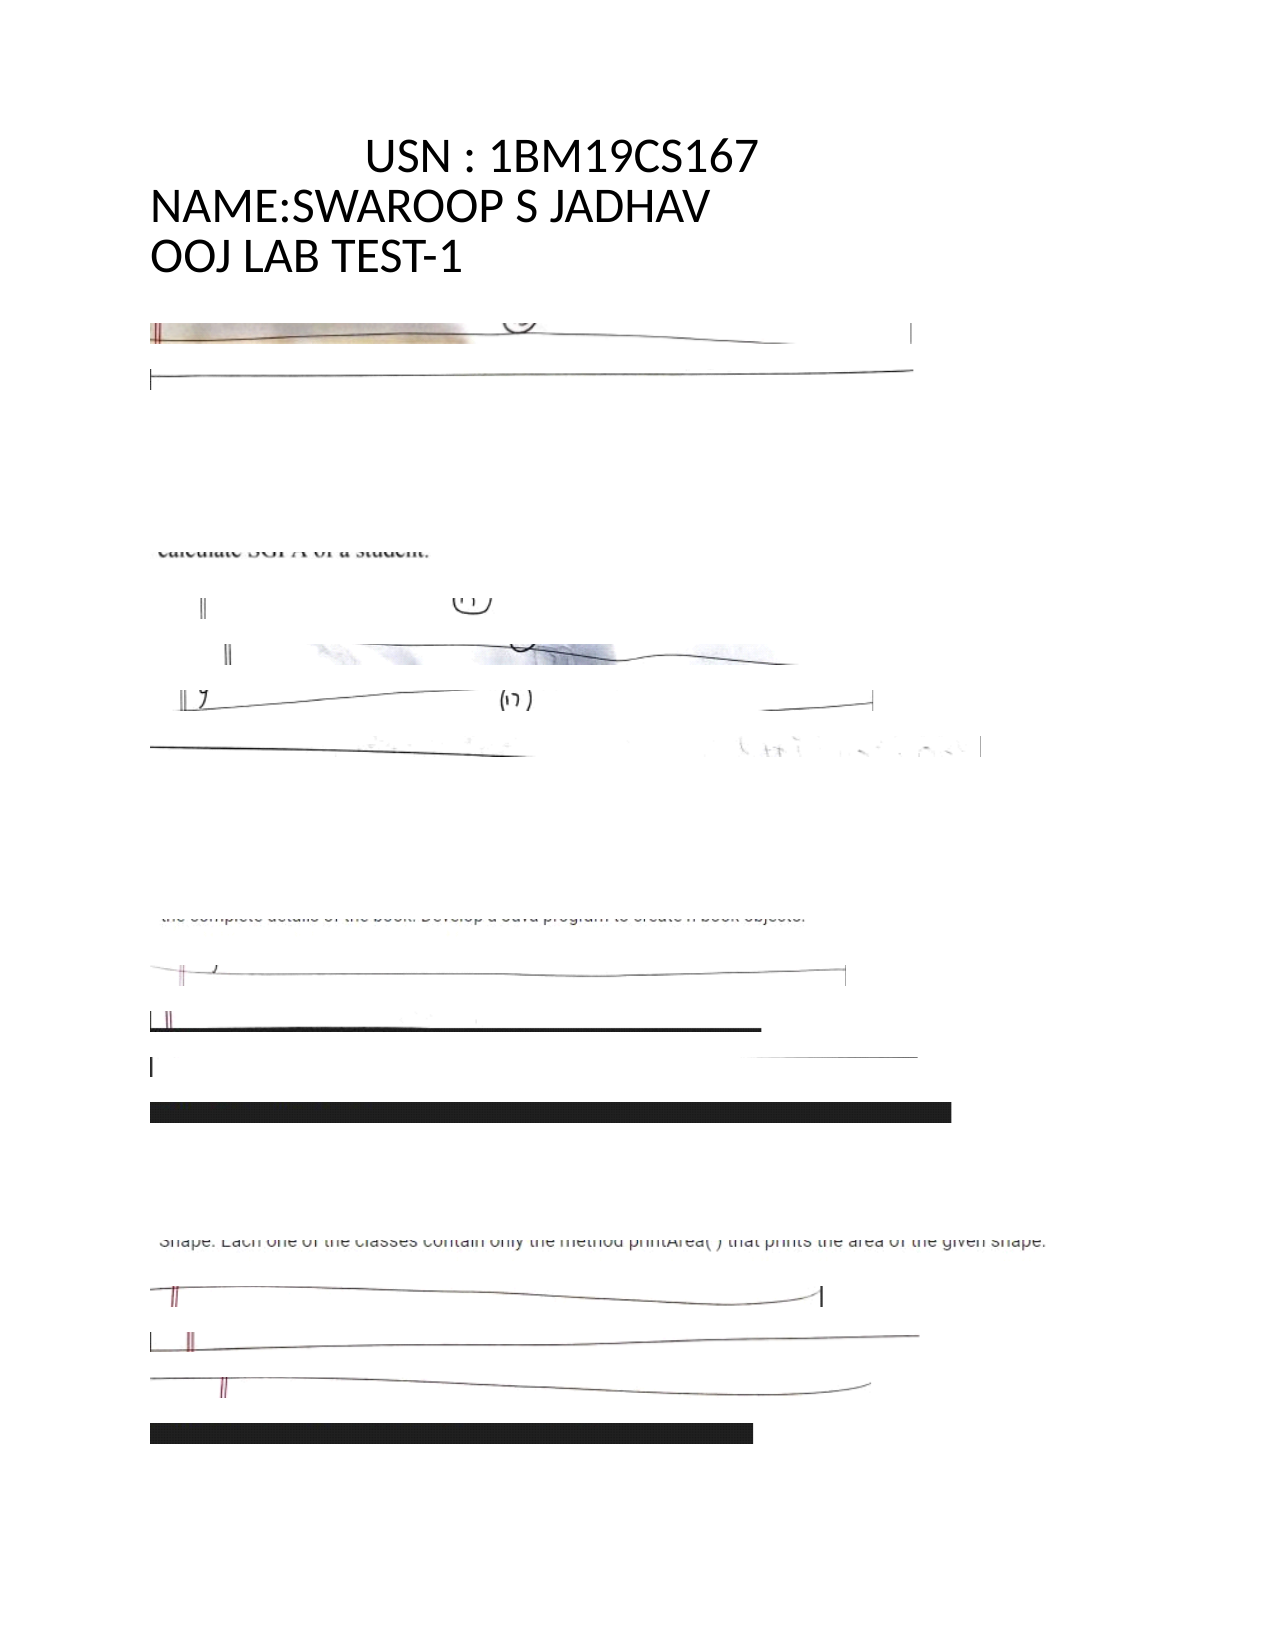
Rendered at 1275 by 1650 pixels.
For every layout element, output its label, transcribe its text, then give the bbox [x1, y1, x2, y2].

text NAME:SWAROOP S JADHAV [150, 199, 1125, 228]
text OOJ LAB TEST-1 [150, 249, 1172, 278]
text USN : 1BM19CS167 [150, 150, 1125, 179]
